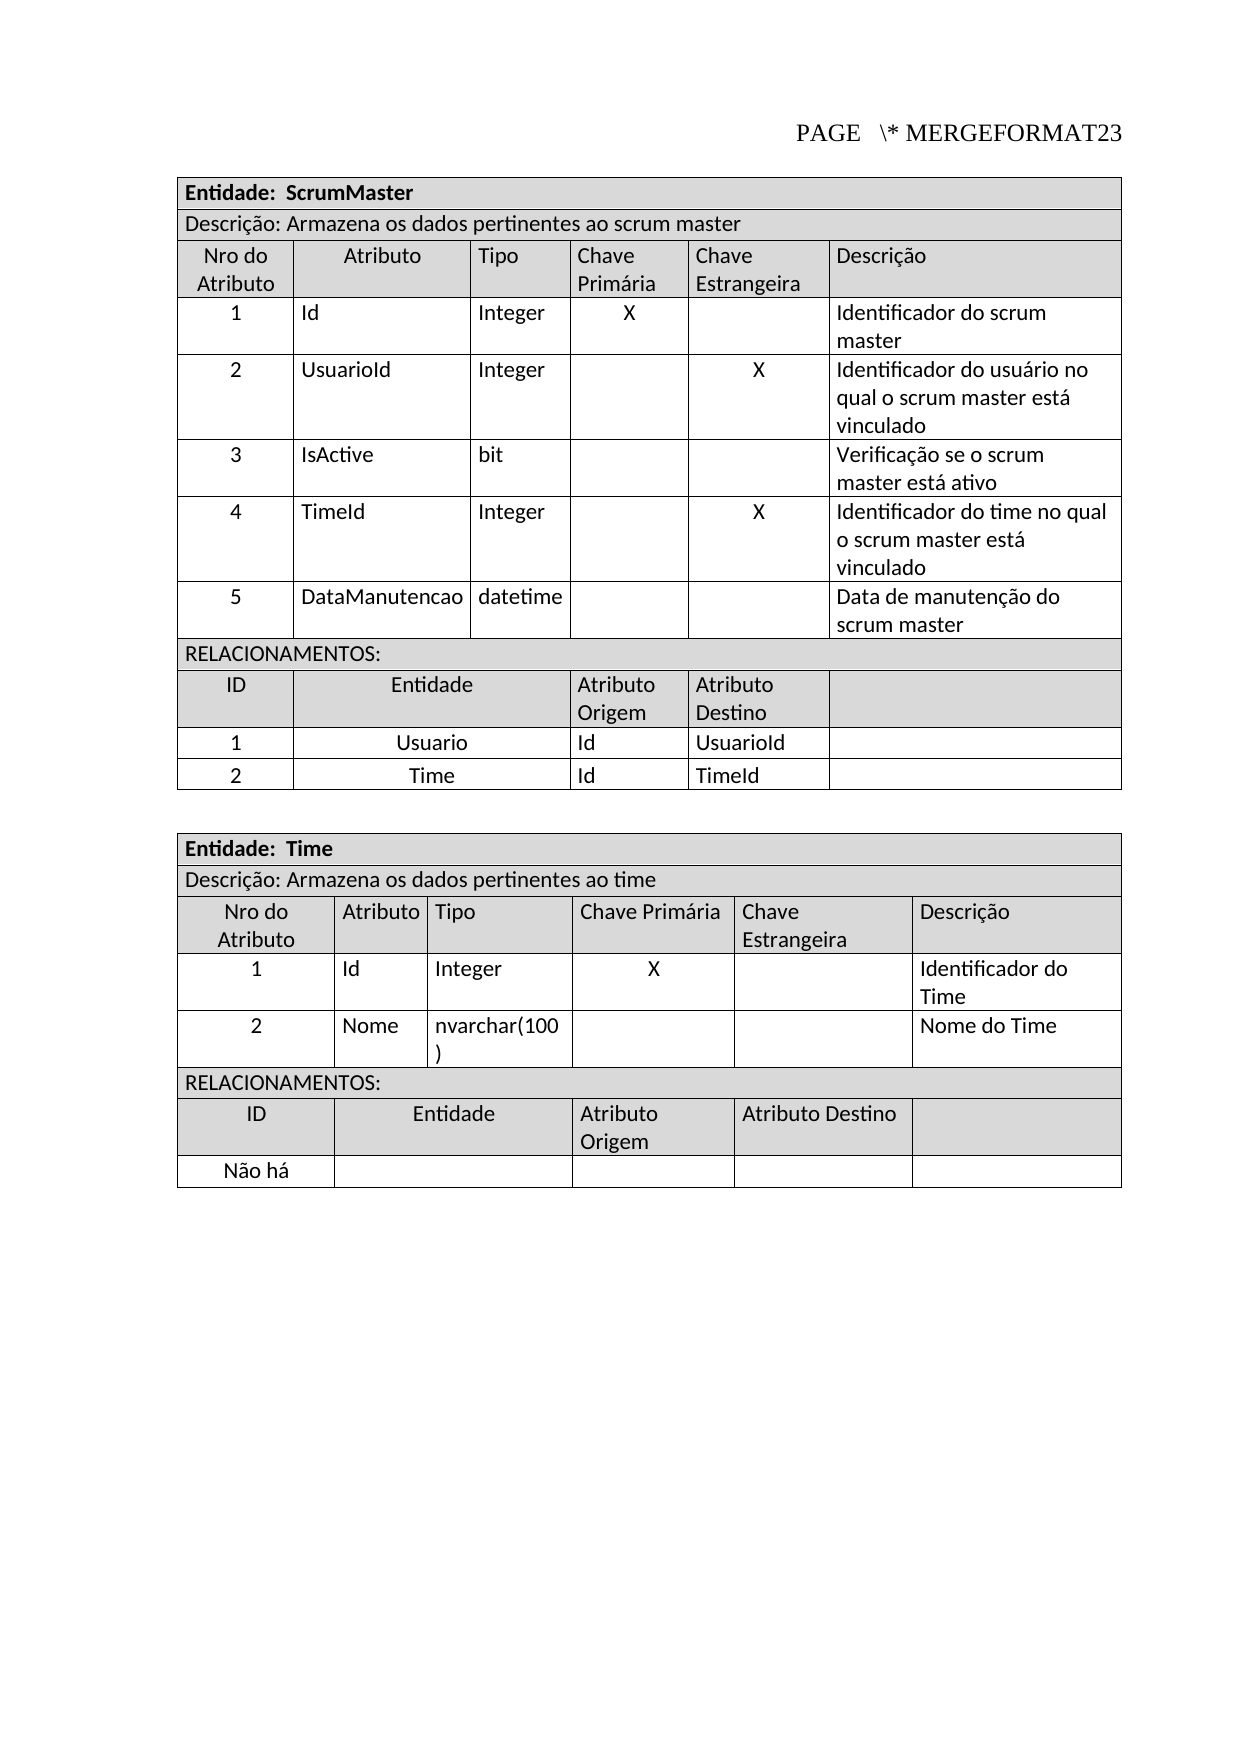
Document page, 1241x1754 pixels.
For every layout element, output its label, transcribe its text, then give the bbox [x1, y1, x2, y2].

table_cell Nro do Atributo [178, 241, 293, 297]
table_cell 1 [178, 954, 334, 1010]
table_cell TimeId [294, 497, 470, 581]
table_cell Id [571, 728, 688, 758]
table_cell Identificador do time no qual o scrum master está vinculado [830, 497, 1121, 581]
table_cell Integer [471, 497, 570, 581]
table_cell [735, 1011, 912, 1067]
table_cell Entidade [335, 1099, 572, 1155]
table_cell 2 [178, 759, 293, 789]
table_cell bit [471, 440, 570, 496]
table_cell Identificador do usuário no qual o scrum master está vinculado [830, 355, 1121, 439]
table_cell Descrição [830, 241, 1121, 297]
table_cell [830, 759, 1121, 789]
table_cell Descrição: Armazena os dados pertinentes ao time [178, 866, 1121, 896]
table_cell Verificação se o scrum master está ativo [830, 440, 1121, 496]
table_cell ID [178, 671, 293, 727]
table_cell Atributo Destino [735, 1099, 912, 1155]
table_cell Usuario [294, 728, 570, 758]
table_cell [830, 728, 1121, 758]
table_cell [571, 582, 688, 638]
table_cell X [571, 298, 688, 354]
table_cell Chave Primária [573, 897, 734, 953]
table_cell X [689, 355, 829, 439]
table_cell 2 [178, 355, 293, 439]
table_cell Id [294, 298, 470, 354]
table_cell [913, 1099, 1121, 1155]
table_cell Tipo [471, 241, 570, 297]
table_cell Tipo [428, 897, 572, 953]
table_cell [830, 671, 1121, 727]
table_cell Atributo [335, 897, 427, 953]
table_cell Id [335, 954, 427, 1010]
table_header Entidade: ScrumMaster [178, 178, 1121, 208]
table_cell Integer [471, 355, 570, 439]
table_cell 4 [178, 497, 293, 581]
table_cell [689, 440, 829, 496]
table_cell nvarchar(100) [428, 1011, 572, 1067]
table_cell IsActive [294, 440, 470, 496]
table_cell [735, 1156, 912, 1187]
table_cell Entidade [294, 671, 570, 727]
table_cell Chave Estrangeira [689, 241, 829, 297]
table_cell [573, 1156, 734, 1187]
table_cell 1 [178, 728, 293, 758]
table_header Entidade: Time [178, 834, 1121, 864]
table_cell Atributo Origem [573, 1099, 734, 1155]
table_cell UsuarioId [689, 728, 829, 758]
table_cell TimeId [689, 759, 829, 789]
table_cell Atributo [294, 241, 470, 297]
table_cell Data de manutenção do scrum master [830, 582, 1121, 638]
table_cell [571, 355, 688, 439]
table_cell Time [294, 759, 570, 789]
table_cell RELACIONAMENTOS: [178, 1068, 1121, 1098]
table_cell [913, 1156, 1121, 1187]
table_cell [689, 582, 829, 638]
table_cell 3 [178, 440, 293, 496]
table_cell 1 [178, 298, 293, 354]
table_cell Chave Estrangeira [735, 897, 912, 953]
table_cell [571, 440, 688, 496]
table_cell [689, 298, 829, 354]
table_cell [573, 1011, 734, 1067]
table_cell Integer [428, 954, 572, 1010]
table_cell Não há [178, 1156, 334, 1187]
table_cell Atributo Origem [571, 671, 688, 727]
table_cell [735, 954, 912, 1010]
table_cell Nome do Time [913, 1011, 1121, 1067]
table_cell UsuarioId [294, 355, 470, 439]
table_cell Descrição [913, 897, 1121, 953]
table_cell [571, 497, 688, 581]
table_cell Identificador do scrum master [830, 298, 1121, 354]
table_cell Id [571, 759, 688, 789]
table_cell Chave Primária [571, 241, 688, 297]
table_cell RELACIONAMENTOS: [178, 639, 1121, 669]
table_cell Integer [471, 298, 570, 354]
table_cell Nro do Atributo [178, 897, 334, 953]
table_cell Nome [335, 1011, 427, 1067]
table_cell X [573, 954, 734, 1010]
table_cell X [689, 497, 829, 581]
table_cell Descrição: Armazena os dados pertinentes ao scrum master [178, 210, 1121, 240]
table_cell DataManutencao [294, 582, 470, 638]
table_cell Identificador do Time [913, 954, 1121, 1010]
table_cell 5 [178, 582, 293, 638]
table_cell Atributo Destino [689, 671, 829, 727]
table_cell 2 [178, 1011, 334, 1067]
table_cell datetime [471, 582, 570, 638]
table_cell ID [178, 1099, 334, 1155]
table_cell [335, 1156, 572, 1187]
